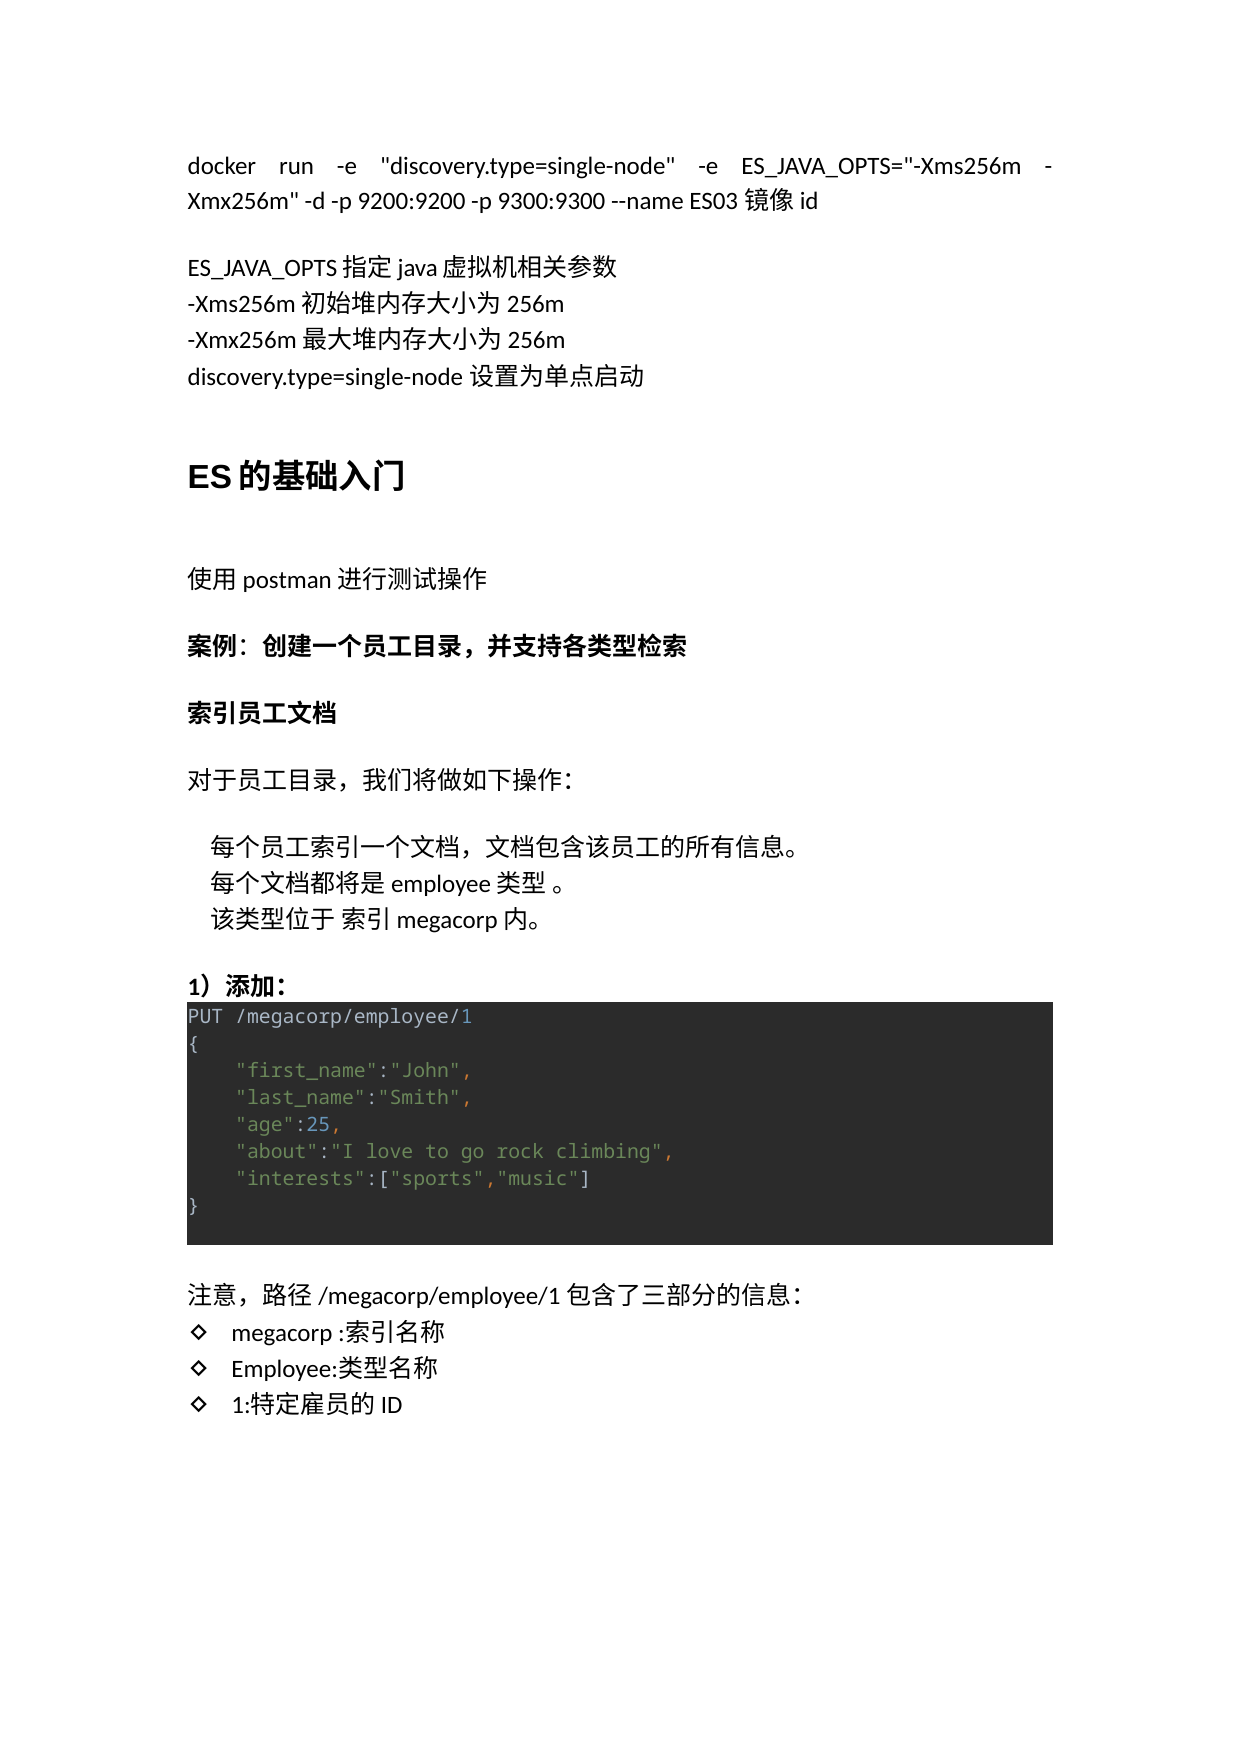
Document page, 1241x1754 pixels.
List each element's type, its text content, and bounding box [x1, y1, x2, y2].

text 索引员工文档 [187, 693, 1053, 730]
text 1）添加： [187, 966, 1053, 1002]
text 该类型位于 索引 megacorp 内。 [187, 899, 1053, 936]
text 每个文档都将是 employee 类型 。 [187, 863, 1053, 899]
subtitle ES的基础入门 [187, 450, 1053, 498]
text 对于员工目录，我们将做如下操作： [187, 760, 1053, 796]
text 注意，路径 /megacorp/employee/1 包含了三部分的信息： [187, 1276, 1053, 1312]
text PUT /megacorp/employee/1 { "first_name":"John", "last_name":"Smith", "age":25, "about":"I love to go rock climbing", "interests":["sports","music"] } [187, 1002, 1053, 1218]
text -Xms256m 初始堆内存大小为256m [187, 283, 1053, 320]
text ES_JAVA_OPTS指定java虚拟机相关参数 [187, 247, 1053, 283]
text 案例：创建一个员工目录，并支持各类型检索 [187, 627, 1053, 663]
list Employee:类型名称 [187, 1348, 1053, 1384]
text discovery.type=single-node 设置为单点启动 [187, 356, 1053, 392]
list megacorp :索引名称 [187, 1312, 1053, 1348]
text 每个员工索引一个文档，文档包含该员工的所有信息。 [187, 827, 1053, 863]
text docker run -e "discovery.type=single-node" -e ES_JAVA_OPTS="-Xms256m -Xmx256m" -d -p 9200:9200 -p 9300:9300 --name ES03 镜像id [187, 150, 1053, 217]
text -Xmx256m 最大堆内存大小为256m [187, 320, 1053, 356]
list 1:特定雇员的ID [187, 1384, 1053, 1421]
text 使用postman进行测试操作 [187, 560, 1053, 596]
